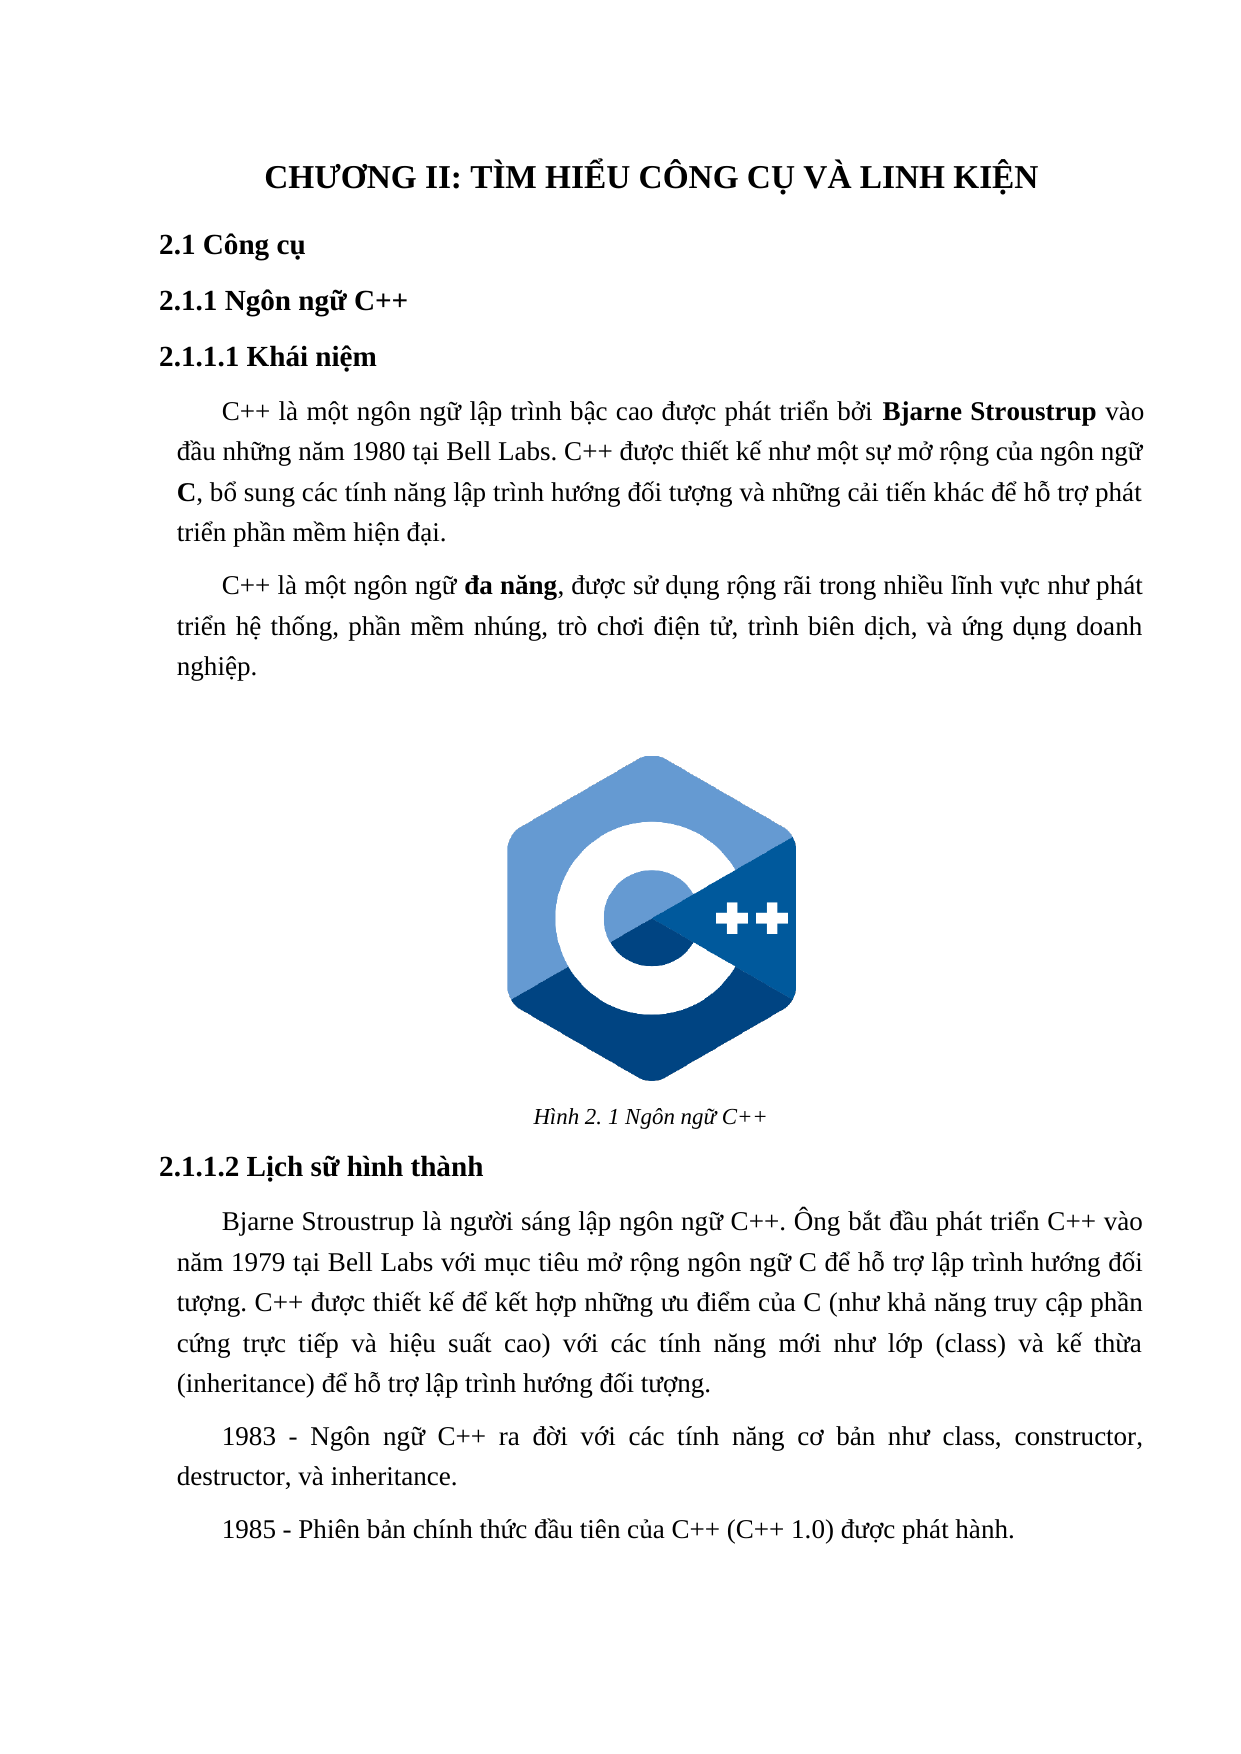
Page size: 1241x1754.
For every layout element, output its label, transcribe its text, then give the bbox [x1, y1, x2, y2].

picture [507, 756, 796, 1081]
text 2.1.1.1 Khái niệm [159, 339, 1144, 373]
text 2.1.1.2 Lịch sữ hình thành [159, 1149, 1144, 1183]
subtitle CHƯƠNG II: TÌM HIỂU CÔNG CỤ VÀ LINH KIỆN [159, 157, 1144, 195]
text C++ là một ngôn ngữ đa năng, được sử dụng rộng rãi trong nhiều lĩnh vực như phát triển hệ thống, phần mềm nhúng, trò chơi điện tử, trình biên dịch, và ứng dụng doanh nghiệp. [177, 569, 1144, 681]
text 2.1 Công cụ [159, 227, 1144, 261]
text C++ là một ngôn ngữ lập trình bậc cao được phát triển bởi Bjarne Stroustrup vào đầu những năm 1980 tại Bell Labs. C++ được thiết kế như một sự mở rộng của ngôn ngữ C, bổ sung các tính năng lập trình hướng đối tượng và những cải tiến khác để hỗ trợ phát triển phần mềm hiện đại. [177, 395, 1144, 547]
text Bjarne Stroustrup là người sáng lập ngôn ngữ C++. Ông bắt đầu phát triển C++ vào năm 1979 tại Bell Labs với mục tiêu mở rộng ngôn ngữ C để hỗ trợ lập trình hướng đối tượng. C++ được thiết kế để kết hợp những ưu điểm của C (như khả năng truy cập phần cứng trực tiếp và hiệu suất cao) với các tính năng mới như lớp (class) và kế thừa (inheritance) để hỗ trợ lập trình hướng đối tượng. [177, 1205, 1144, 1398]
text 2.1.1 Ngôn ngữ C++ [159, 283, 1144, 317]
text 1983 - Ngôn ngữ C++ ra đời với các tính năng cơ bản như class, constructor, destructor, và inheritance. [177, 1420, 1144, 1492]
text 1985 - Phiên bản chính thức đầu tiên của C++ (C++ 1.0) được phát hành. [177, 1513, 1144, 1544]
